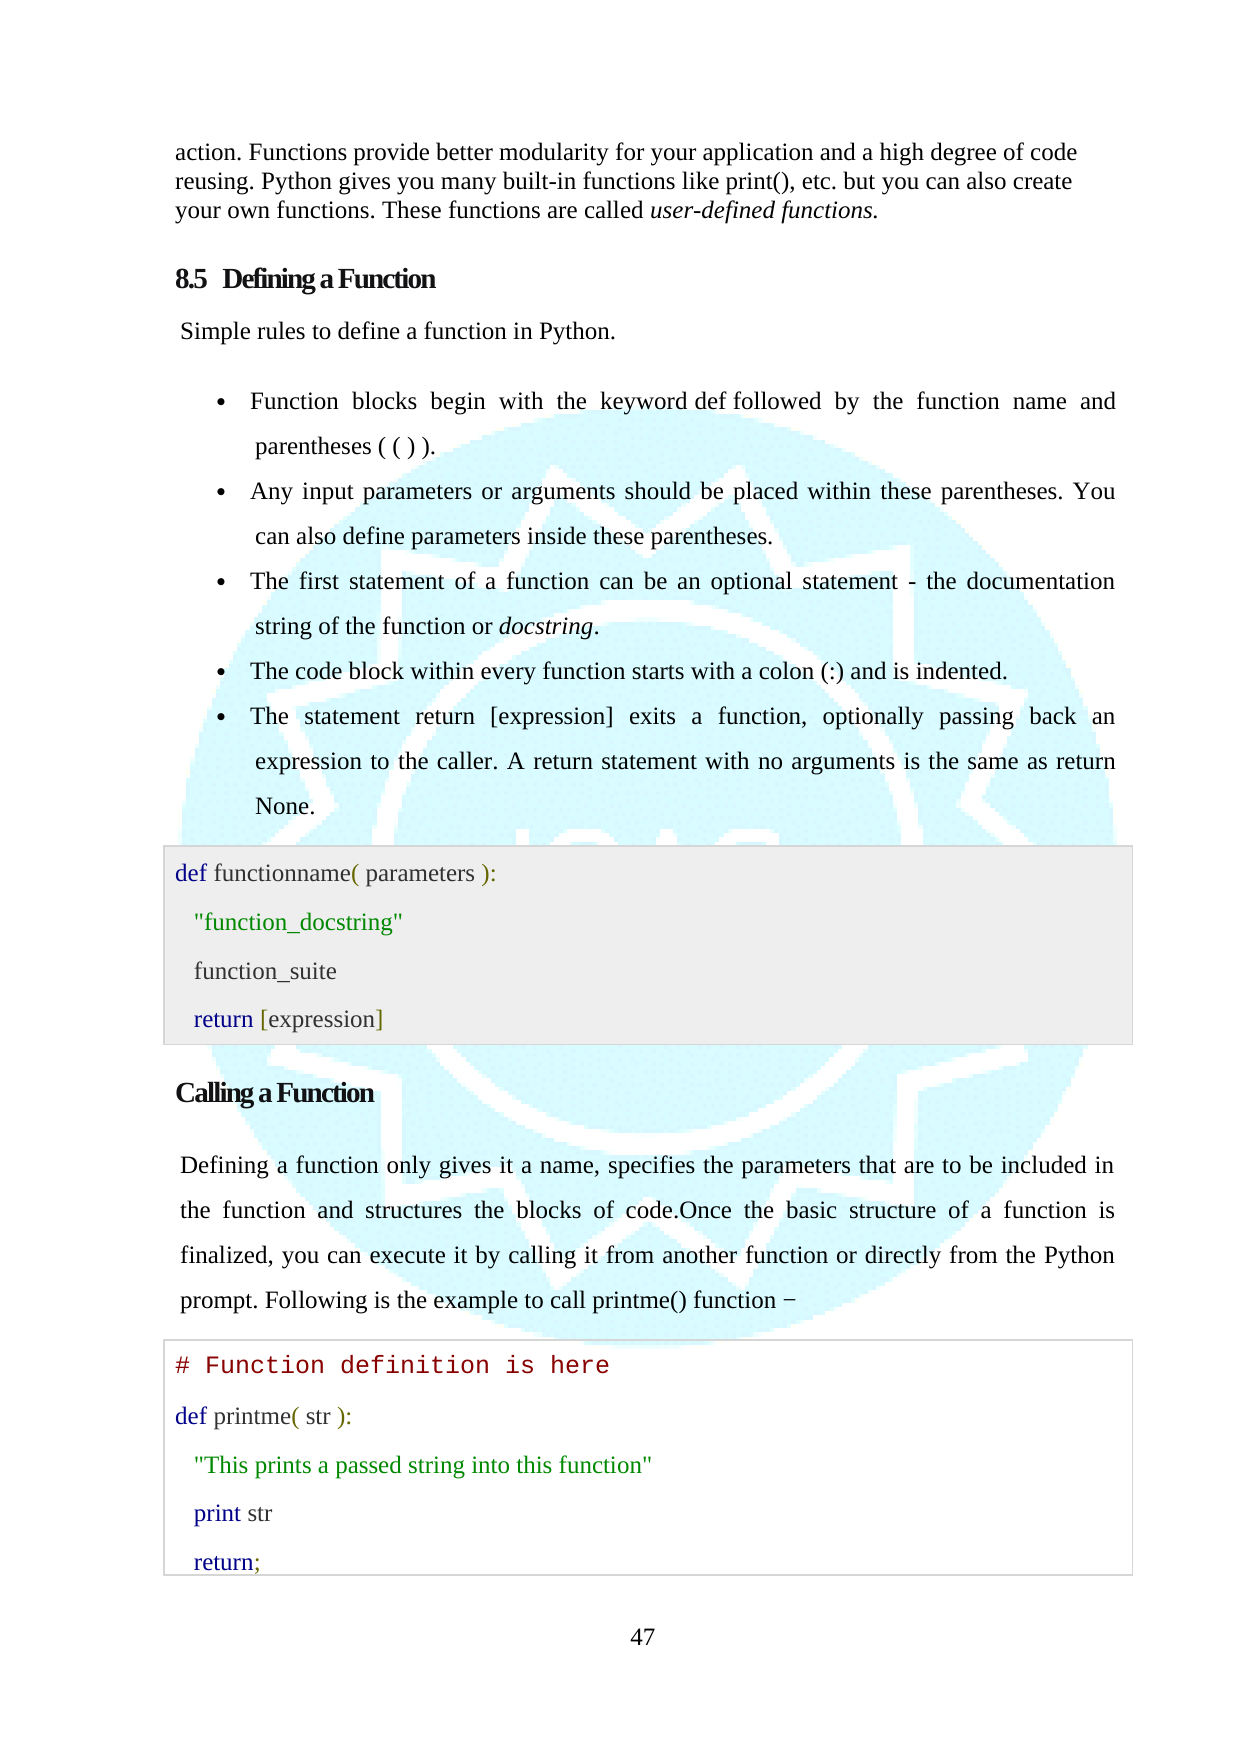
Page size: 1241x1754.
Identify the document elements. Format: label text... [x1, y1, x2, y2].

text Calling a Function [175, 1064, 1116, 1109]
list Function blocks begin with the keyword def followed by the function name and parentheses ( ( ) ). [217, 370, 1116, 460]
text Defining a function only gives it a name, specifies the parameters that are to be included in the function and structures the blocks of code.Once the basic structure of a function is finalized, you can execute it by calling it from another function or directly from the Python prompt. Following is the example to call printme() function − [180, 1134, 1116, 1314]
text print str [165, 1485, 1132, 1527]
text function_suite [165, 942, 1132, 984]
text def printme( str ): [165, 1388, 1132, 1430]
list The statement return [expression] exits a function, optionally passing back an expression to the caller. A return statement with no arguments is the same as return None. [217, 685, 1116, 820]
text def functionname( parameters ): [165, 847, 1132, 887]
list The code block within every function starts with a colon (:) and is indented. [217, 640, 1116, 685]
text return; [165, 1534, 1132, 1574]
list Any input parameters or arguments should be placed within these parentheses. You can also define parameters inside these parentheses. [217, 460, 1116, 550]
text "function_docstring" [165, 894, 1132, 936]
text "This prints a passed string into this function" [165, 1436, 1132, 1478]
text return [expression] [165, 991, 1132, 1044]
text Simple rules to define a function in Python. [180, 300, 1116, 345]
list The first statement of a function can be an optional statement - the documentation string of the function or docstring. [217, 550, 1116, 640]
subtitle 8.5 Defining a Function [175, 257, 1116, 295]
text # Function definition is here [165, 1341, 1132, 1381]
